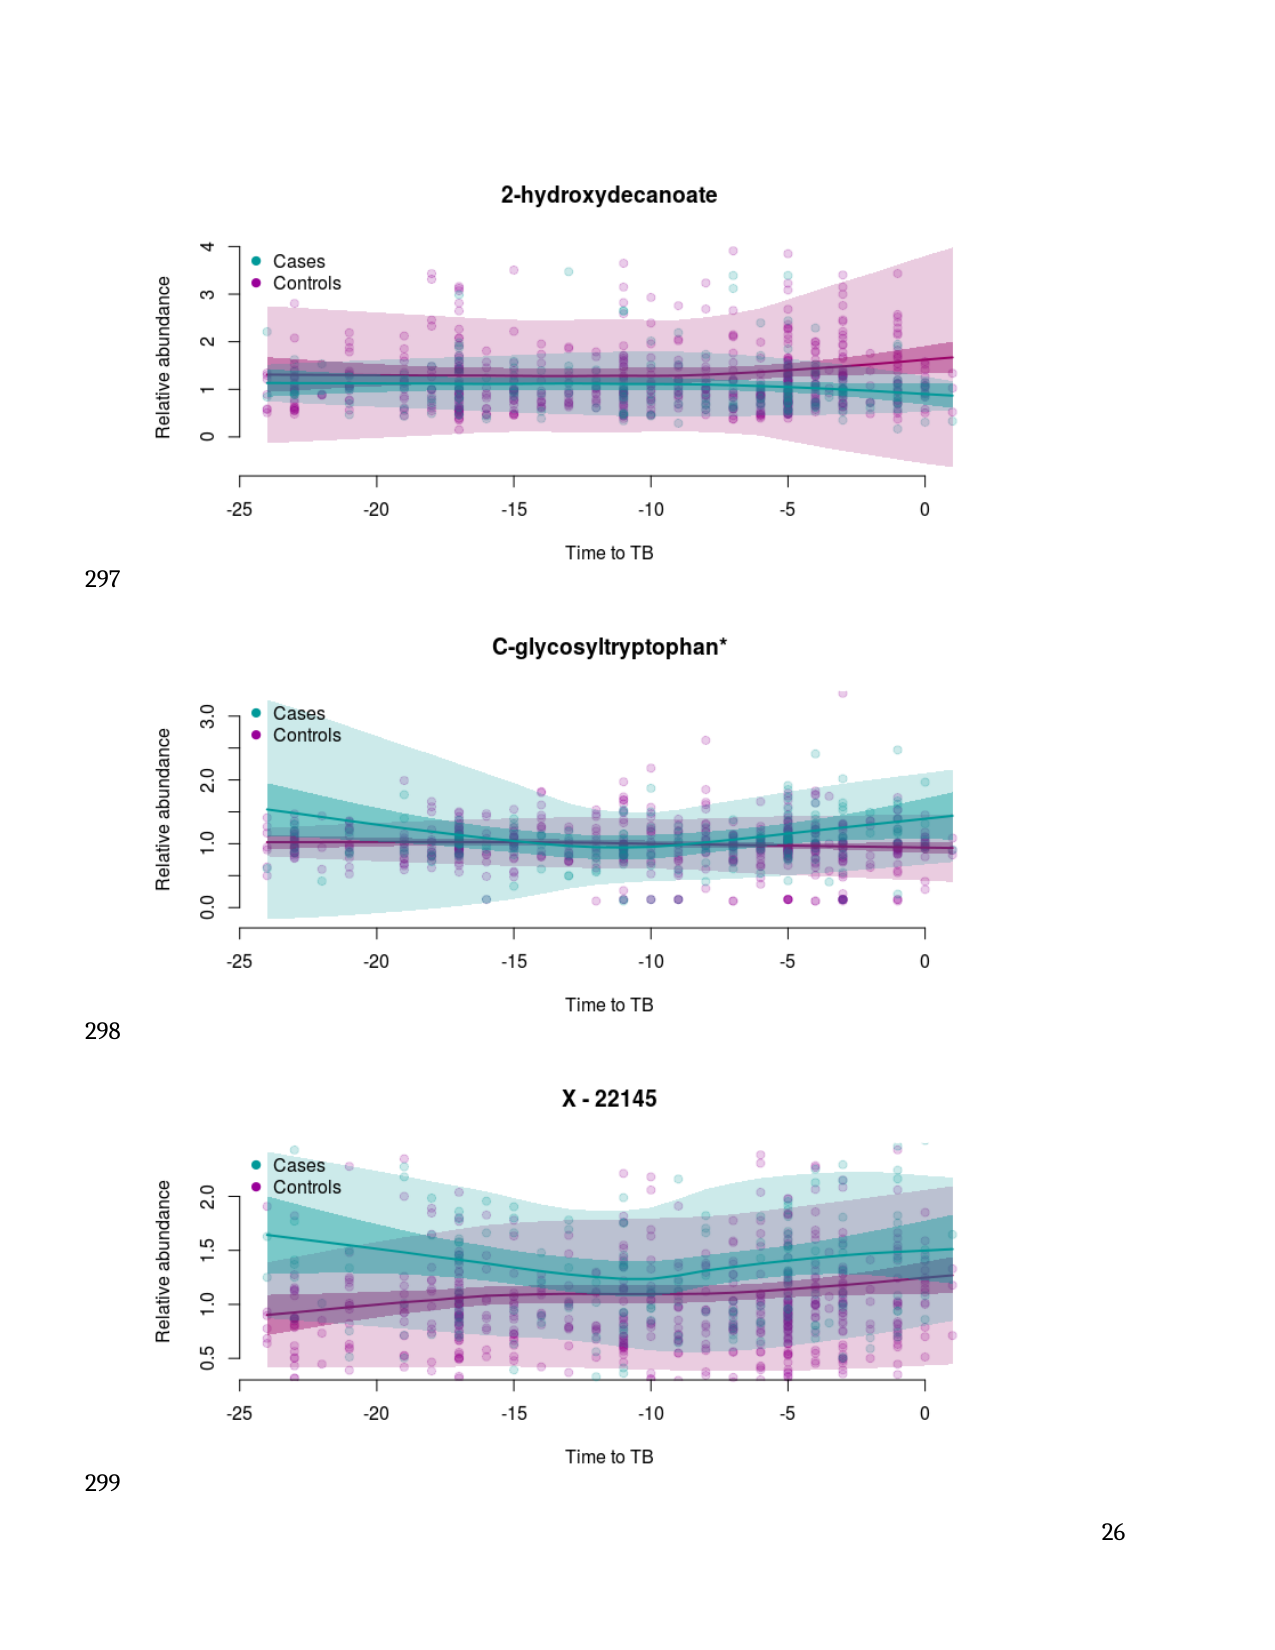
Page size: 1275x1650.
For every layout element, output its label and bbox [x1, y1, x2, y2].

picture [150, 150, 1025, 588]
picture [150, 1053, 1025, 1492]
picture [150, 601, 1025, 1040]
